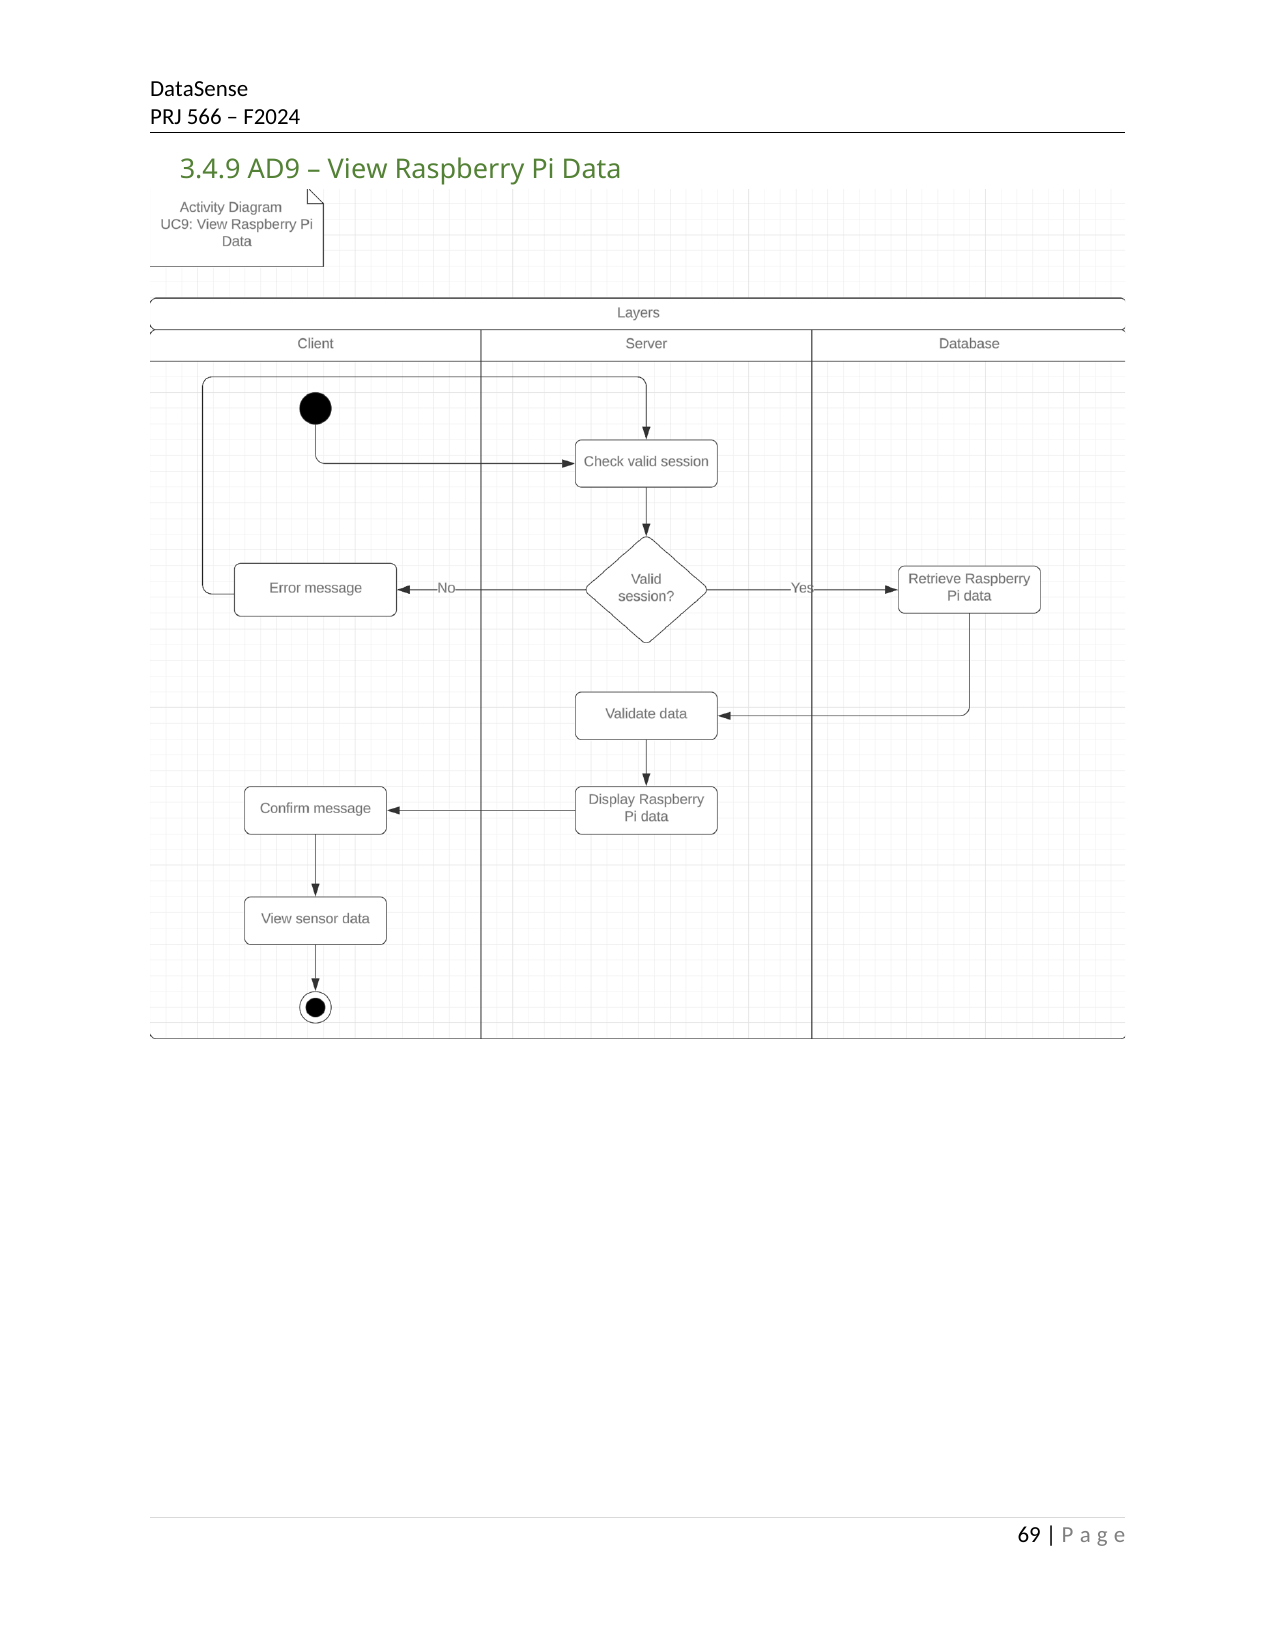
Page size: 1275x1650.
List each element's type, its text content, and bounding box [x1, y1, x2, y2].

picture [150, 189, 1125, 1039]
subtitle 3.4.9 AD9 – View Raspberry Pi Data [179, 150, 1125, 187]
